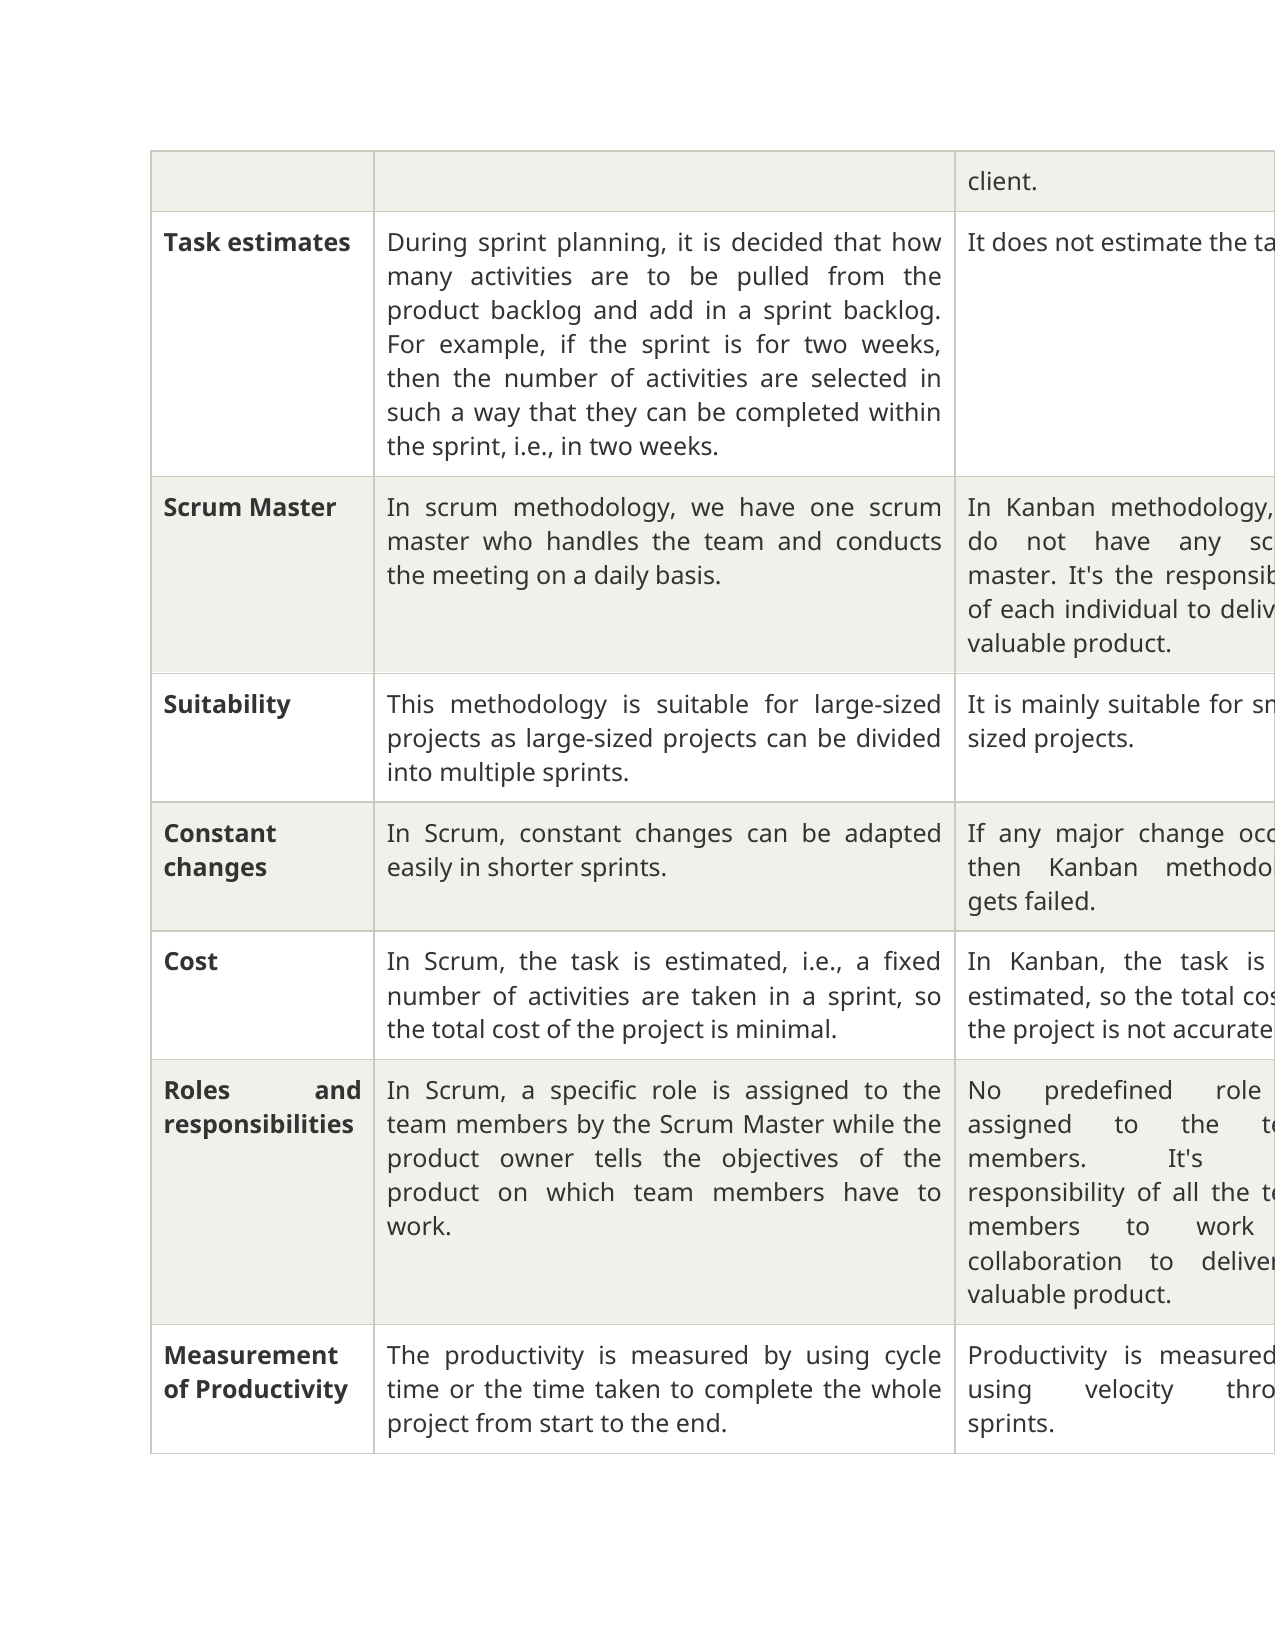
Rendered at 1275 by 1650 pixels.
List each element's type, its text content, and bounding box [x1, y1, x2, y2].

table_cell No predefined role is assigned to the team members. It's the responsibility of all the team members to work in collaboration to deliver a valuable product. [956, 1060, 1274, 1324]
table_cell Suitability [152, 674, 373, 801]
table_cell Scrum Master [152, 477, 373, 672]
table_cell Timeline [152, 152, 373, 211]
table_cell It is mainly suitable for small-sized projects. [956, 674, 1274, 801]
table_cell It does not estimate the task. [956, 212, 1274, 476]
table_cell Measurement of Productivity [152, 1325, 373, 1452]
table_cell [956, 152, 1274, 211]
table_cell Roles and responsibilities [152, 1060, 373, 1324]
table_cell In Scrum, the task is estimated, i.e., a fixed number of activities are taken in a sprint, so the total cost of the project is minimal. [375, 932, 954, 1059]
table_cell Task estimates [152, 212, 373, 476]
table_cell In Scrum, constant changes can be adapted easily in shorter sprints. [375, 803, 954, 930]
table_cell Productivity is measured by using velocity through sprints. [956, 1325, 1274, 1452]
table_cell This methodology is suitable for large-sized projects as large-sized projects can be divided into multiple sprints. [375, 674, 954, 801]
table_cell The productivity is measured by using cycle time or the time taken to complete the whole project from start to the end. [375, 1325, 954, 1452]
table_cell In Kanban methodology, we do not have any scrum master. It's the responsibility of each individual to deliver a valuable product. [956, 477, 1274, 672]
table_cell If any major change occurs, then Kanban methodology gets failed. [956, 803, 1274, 930]
table_cell In Scrum, a specific role is assigned to the team members by the Scrum Master while the product owner tells the objectives of the product on which team members have to work. [375, 1060, 954, 1324]
table_cell During sprint planning, it is decided that how many activities are to be pulled from the product backlog and add in a sprint backlog. For example, if the sprint is for two weeks, then the number of activities are selected in such a way that they can be completed within the sprint, i.e., in two weeks. [375, 212, 954, 476]
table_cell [375, 152, 954, 211]
table_cell Cost [152, 932, 373, 1059]
table_cell In scrum methodology, we have one scrum master who handles the team and conducts the meeting on a daily basis. [375, 477, 954, 672]
table_cell In Kanban, the task is not estimated, so the total cost of the project is not accurate. [956, 932, 1274, 1059]
table_cell Constant changes [152, 803, 373, 930]
